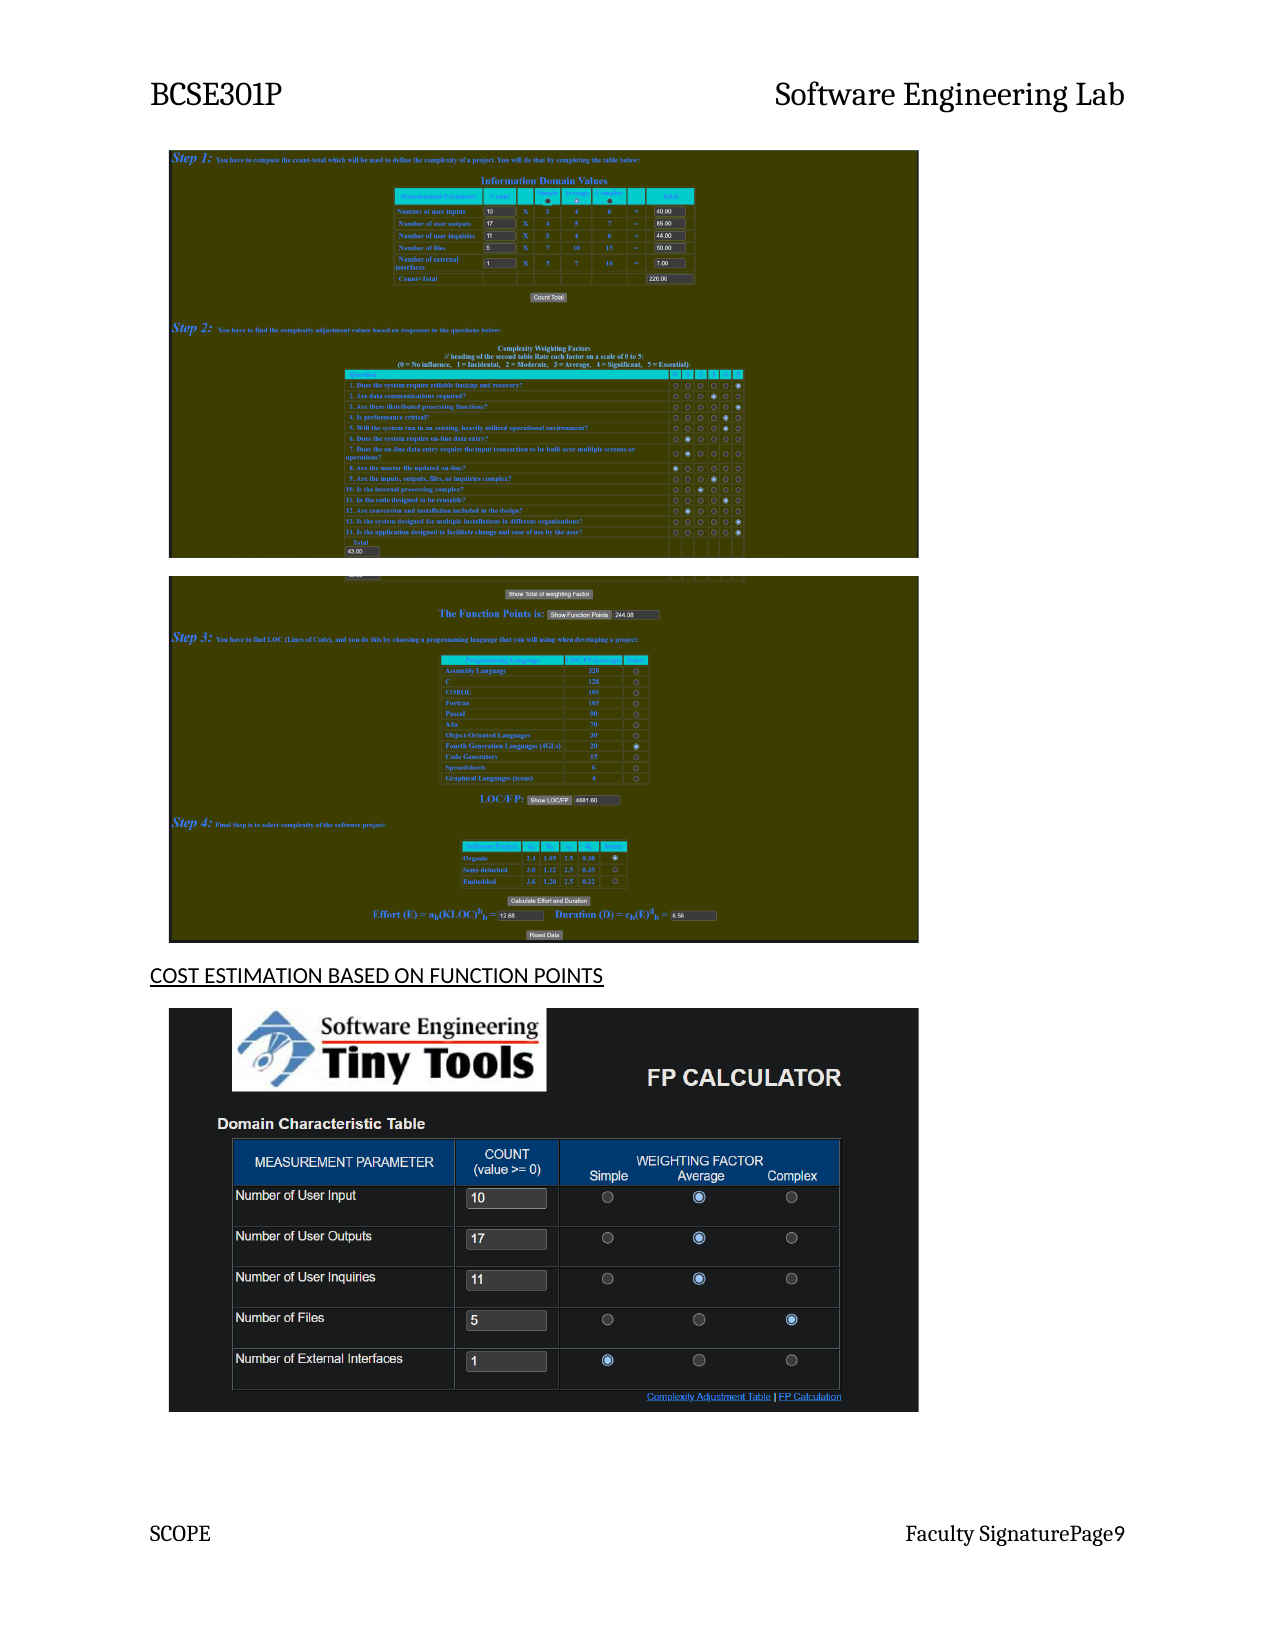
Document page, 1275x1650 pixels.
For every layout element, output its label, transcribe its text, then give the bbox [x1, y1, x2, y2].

text COST ESTIMATION BASED ON FUNCTION POINTS [150, 961, 1125, 989]
